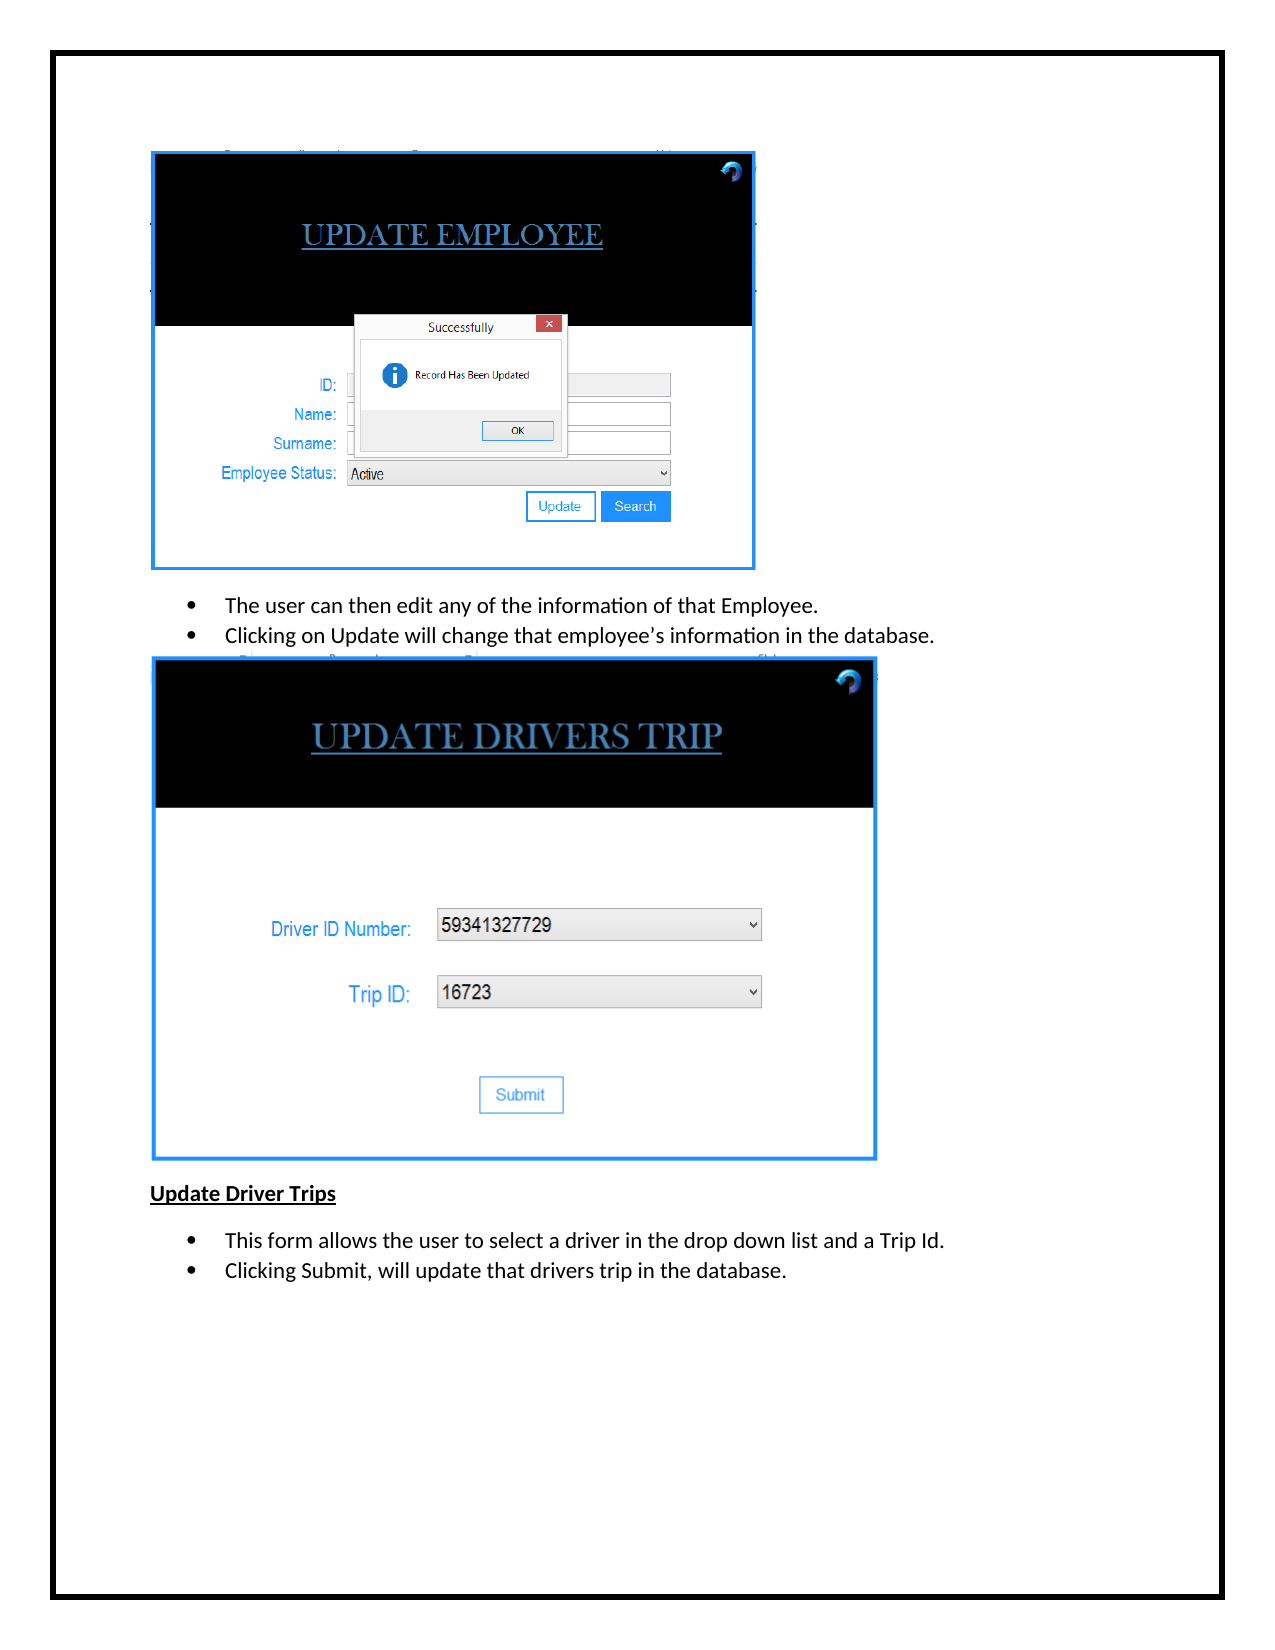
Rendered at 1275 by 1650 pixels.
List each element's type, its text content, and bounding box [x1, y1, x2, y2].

list Clicking Submit, will update that drivers trip in the database. [187, 1256, 1125, 1284]
list Clicking on Update will change that employee’s information in the database. [187, 621, 1125, 649]
picture [150, 150, 757, 572]
text Update Driver Trips [150, 1179, 1125, 1207]
list The user can then edit any of the information of that Employee. [187, 591, 1125, 619]
list This form allows the user to select a driver in the drop down list and a Trip Id. [187, 1226, 1125, 1254]
picture [150, 651, 879, 1161]
